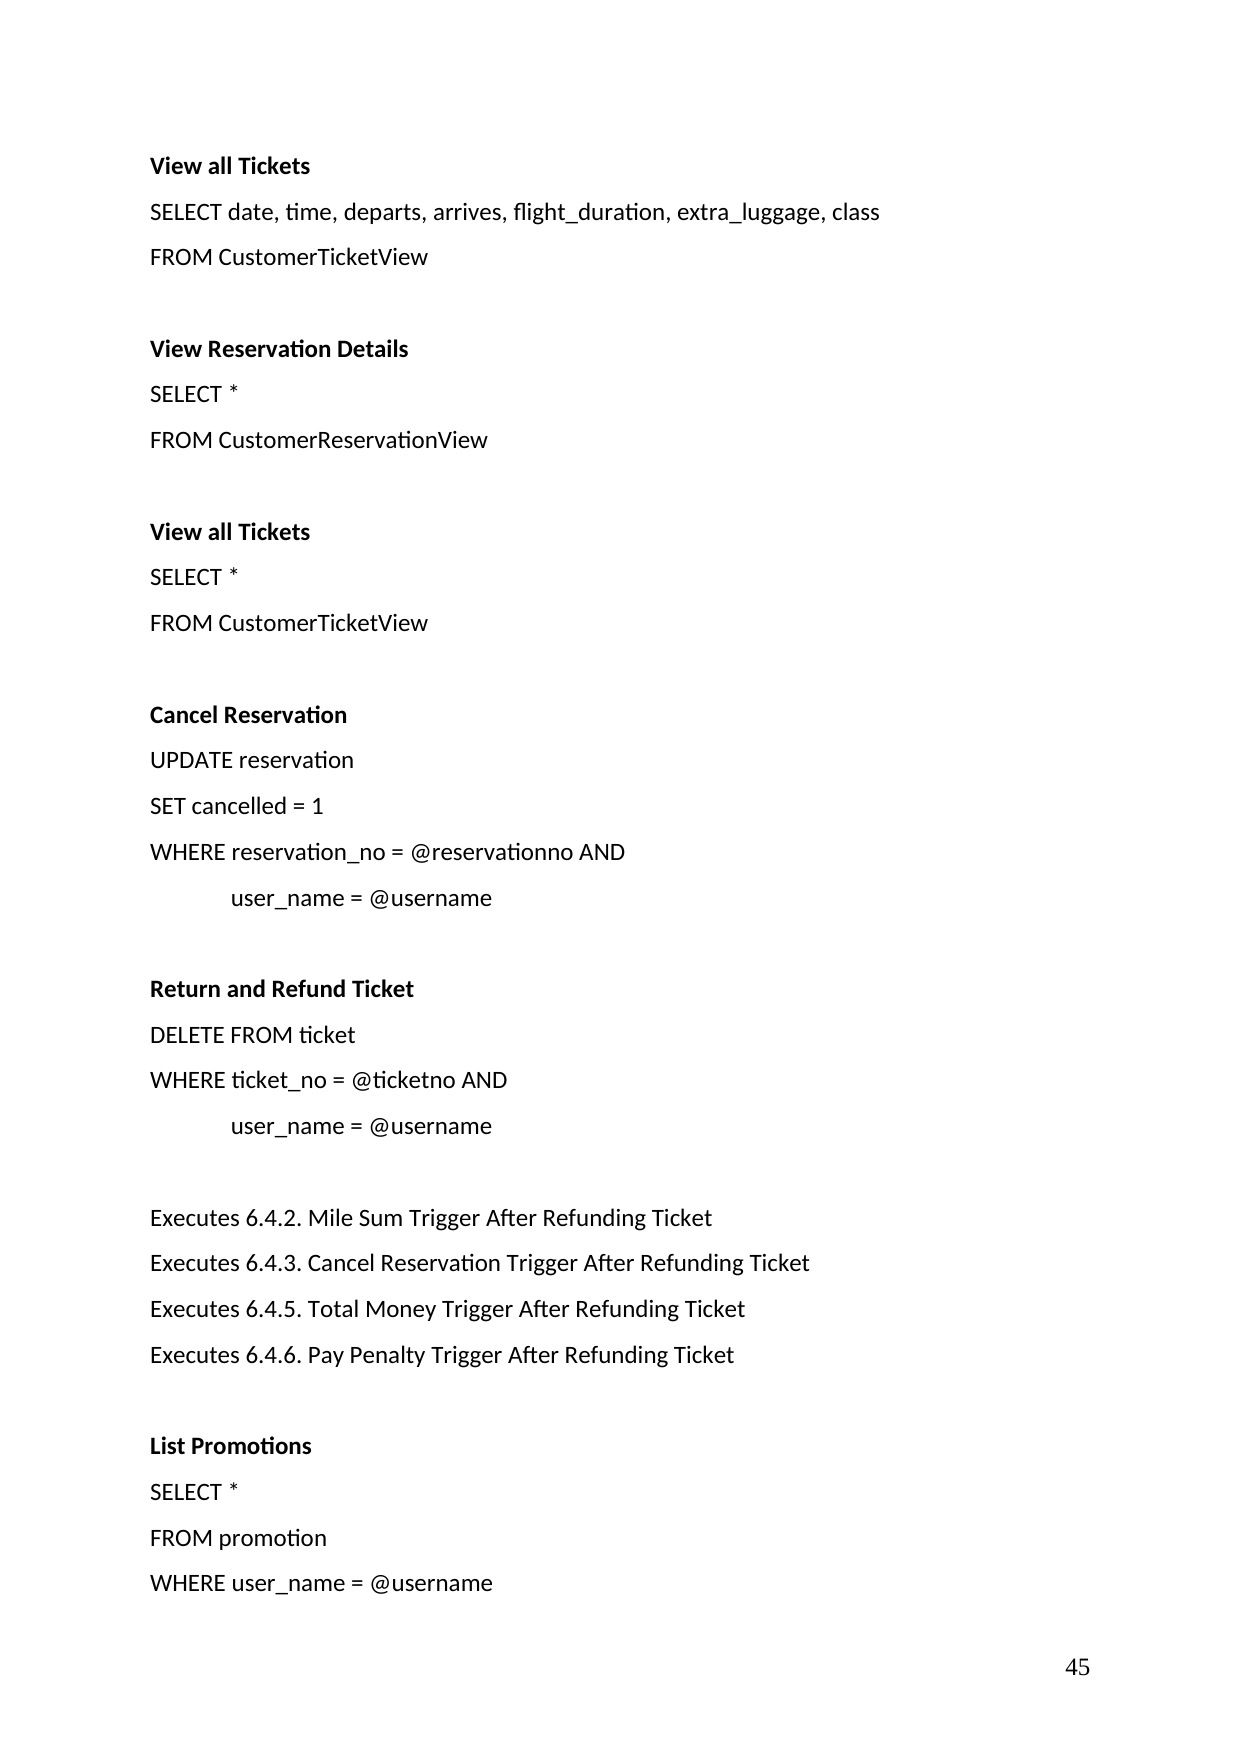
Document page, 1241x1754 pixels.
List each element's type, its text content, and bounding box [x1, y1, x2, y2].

text View all Tickets [150, 516, 1090, 546]
text Executes 6.4.2. Mile Sum Trigger After Refunding Ticket [150, 1202, 1090, 1232]
text SELECT * [150, 1476, 1090, 1507]
text Cancel Reservation [150, 699, 1090, 729]
text List Promotions [150, 1430, 1090, 1461]
text SELECT * [150, 379, 1090, 409]
text FROM CustomerTicketView [150, 607, 1090, 638]
text View Reservation Details [150, 333, 1090, 363]
text FROM CustomerReservationView [150, 424, 1090, 455]
text Executes 6.4.5. Total Money Trigger After Refunding Ticket [150, 1293, 1090, 1324]
text SELECT * [150, 562, 1090, 592]
text WHERE reservation_no = @reservationno AND user_name = @username [150, 836, 1090, 912]
text FROM CustomerTicketView [150, 241, 1090, 272]
text SET cancelled = 1 [150, 790, 1090, 821]
text Return and Refund Ticket [150, 973, 1090, 1004]
text WHERE user_name = @username [150, 1568, 1090, 1598]
text Executes 6.4.6. Pay Penalty Trigger After Refunding Ticket [150, 1339, 1090, 1369]
text SELECT date, time, departs, arrives, flight_duration, extra_luggage, class [150, 196, 1090, 226]
text Executes 6.4.3. Cancel Reservation Trigger After Refunding Ticket [150, 1247, 1090, 1278]
text WHERE ticket_no = @ticketno AND user_name = @username [150, 1064, 1090, 1141]
text UPDATE reservation [150, 744, 1090, 775]
text FROM promotion [150, 1522, 1090, 1552]
text View all Tickets [150, 150, 1090, 181]
text DELETE FROM ticket [150, 1019, 1090, 1049]
